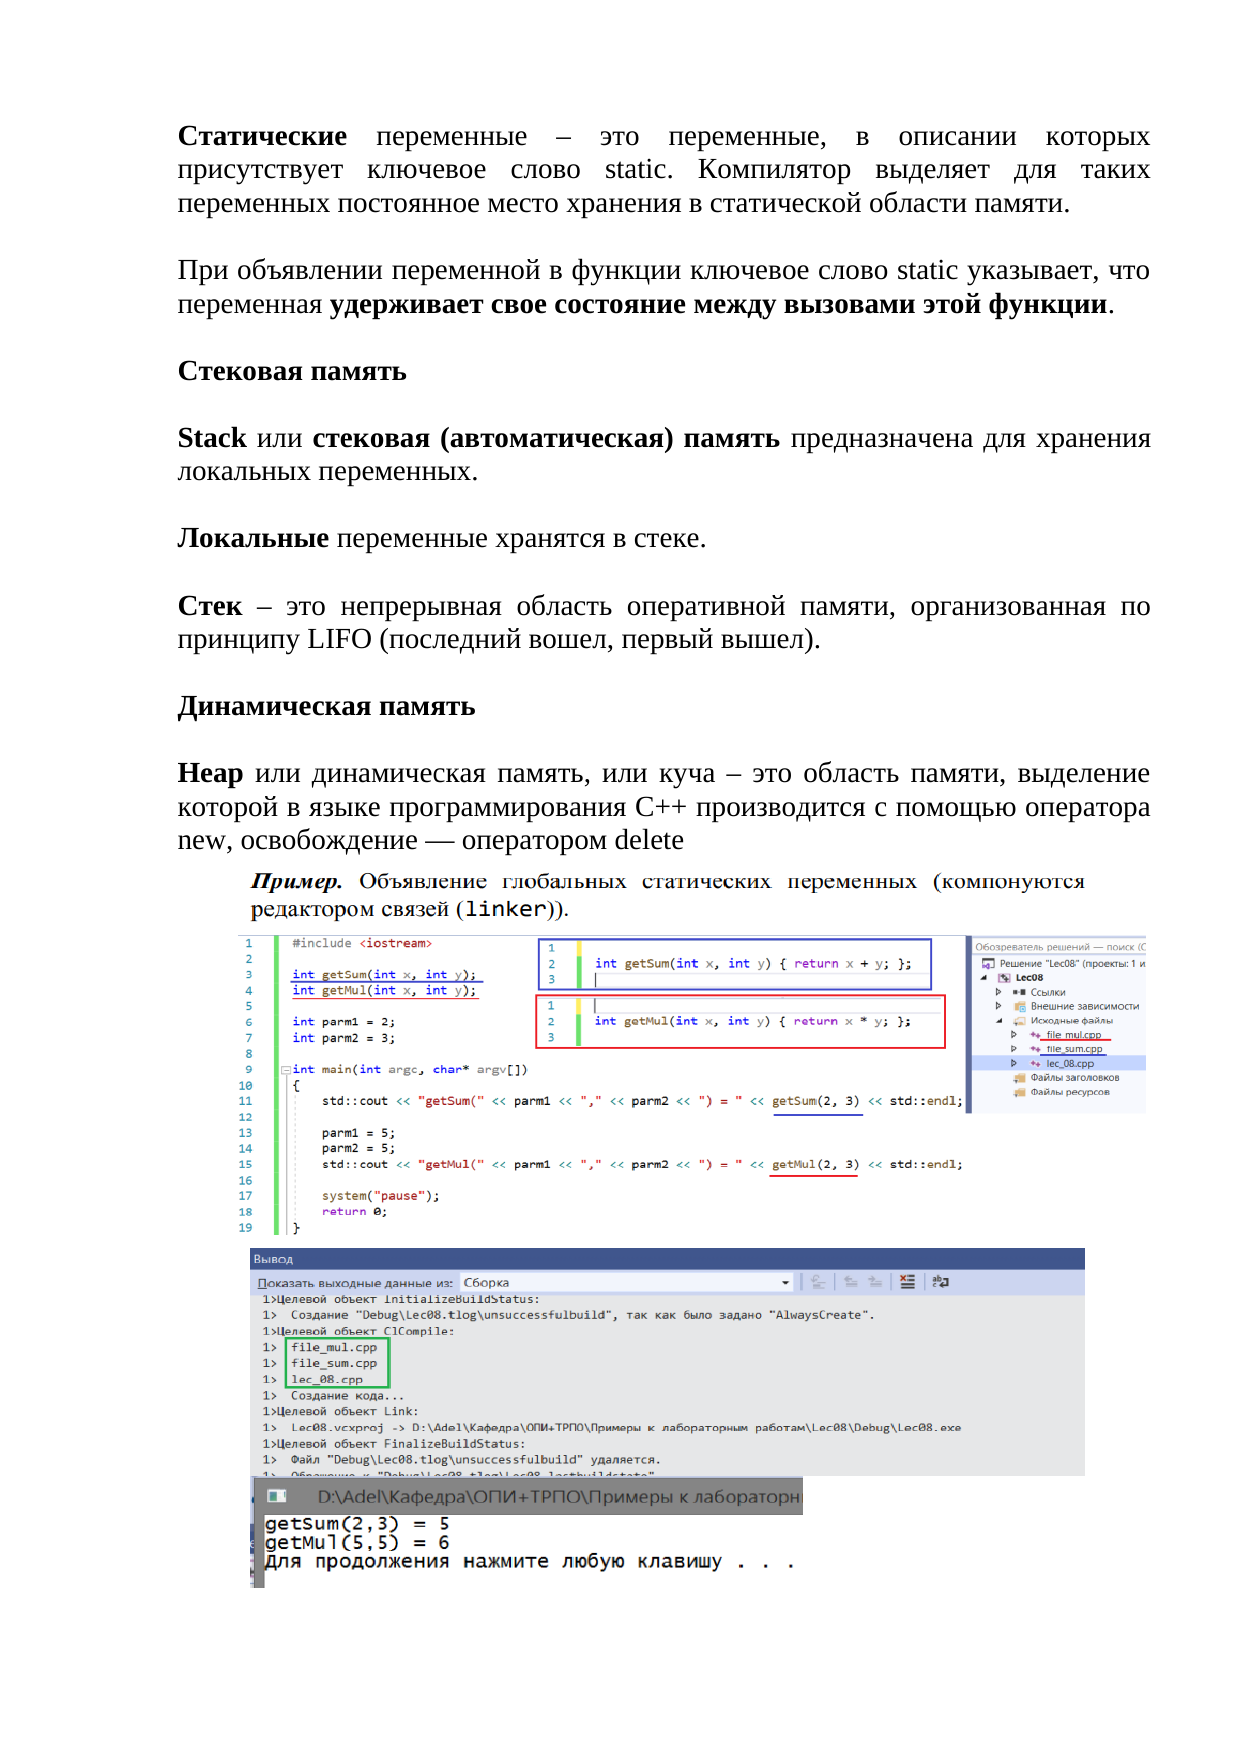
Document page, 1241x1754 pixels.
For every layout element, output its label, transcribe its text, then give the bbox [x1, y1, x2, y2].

text Heap или динамическая память, или куча – это область памяти, выделение которой в языке программирования С++ производится с помощью оператора new, освобождение — оператором delete [177, 755, 1152, 856]
text Stack или стековая (автоматическая) память предназначена для хранения локальных переменных. [177, 420, 1152, 487]
text Статические переменные – это переменные, в описании которых присутствует ключевое слово static. Компилятор выделяет для таких переменных постоянное место хранения в статической области памяти. [177, 118, 1152, 219]
picture [177, 856, 1152, 1599]
text Стек – это непрерывная область оперативной памяти, организованная по принципу LIFO (последний вошел, первый вышел). [177, 588, 1152, 655]
text Локальные переменные хранятся в стеке. [177, 521, 1152, 554]
text При объявлении переменной в функции ключевое слово static указывает, что переменная удерживает свое состояние между вызовами этой функции. [177, 252, 1152, 319]
text Стековая память [177, 353, 1152, 386]
text Динамическая память [177, 688, 1152, 722]
